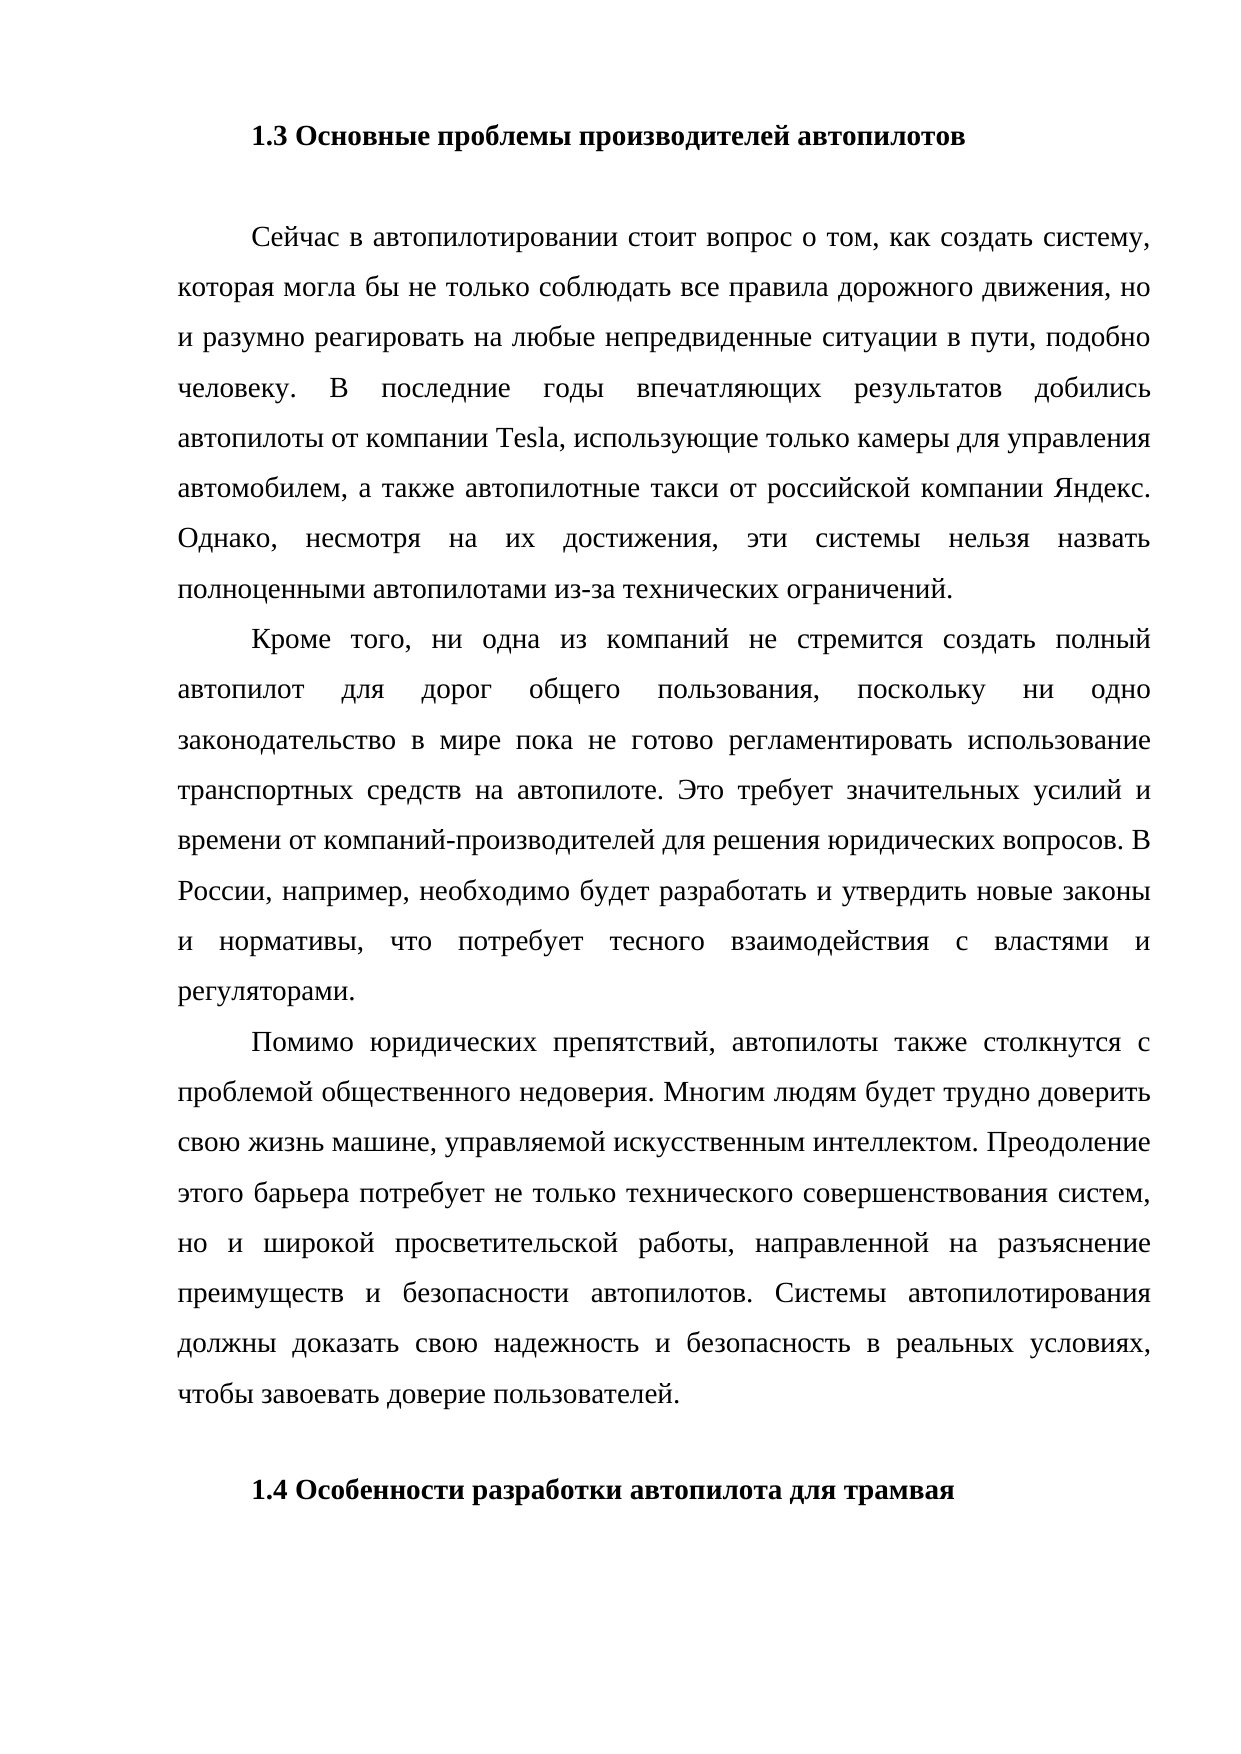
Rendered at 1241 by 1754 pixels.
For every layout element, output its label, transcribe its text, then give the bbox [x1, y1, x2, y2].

text Помимо юридических препятствий, автопилоты также столкнутся с проблемой общественного недоверия. Многим людям будет трудно доверить свою жизнь машине, управляемой искусственным интеллектом. Преодоление этого барьера потребует не только технического совершенствования систем, но и широкой просветительской работы, направленной на разъяснение преимуществ и безопасности автопилотов. Системы автопилотирования должны доказать свою надежность и безопасность в реальных условиях, чтобы завоевать доверие пользователей. [177, 1024, 1152, 1409]
text Сейчас в автопилотировании стоит вопрос о том, как создать систему, которая могла бы не только соблюдать все правила дорожного движения, но и разумно реагировать на любые непредвиденные ситуации в пути, подобно человеку. В последние годы впечатляющих результатов добились автопилоты от компании Tesla, использующие только камеры для управления автомобилем, а также автопилотные такси от российской компании Яндекс. Однако, несмотря на их достижения, эти системы нельзя назвать полноценными автопилотами из-за технических ограничений. [177, 219, 1152, 604]
text Кроме того, ни одна из компаний не стремится создать полный автопилот для дорог общего пользования, поскольку ни одно законодательство в мире пока не готово регламентировать использование транспортных средств на автопилоте. Это требует значительных усилий и времени от компаний-производителей для решения юридических вопросов. В России, например, необходимо будет разработать и утвердить новые законы и нормативы, что потребует тесного взаимодействия с властями и регуляторами. [177, 621, 1152, 1007]
subtitle 1.3 Основные проблемы производителей автопилотов [177, 118, 1152, 152]
subtitle 1.4 Особенности разработки автопилота для трамвая [177, 1472, 1152, 1505]
